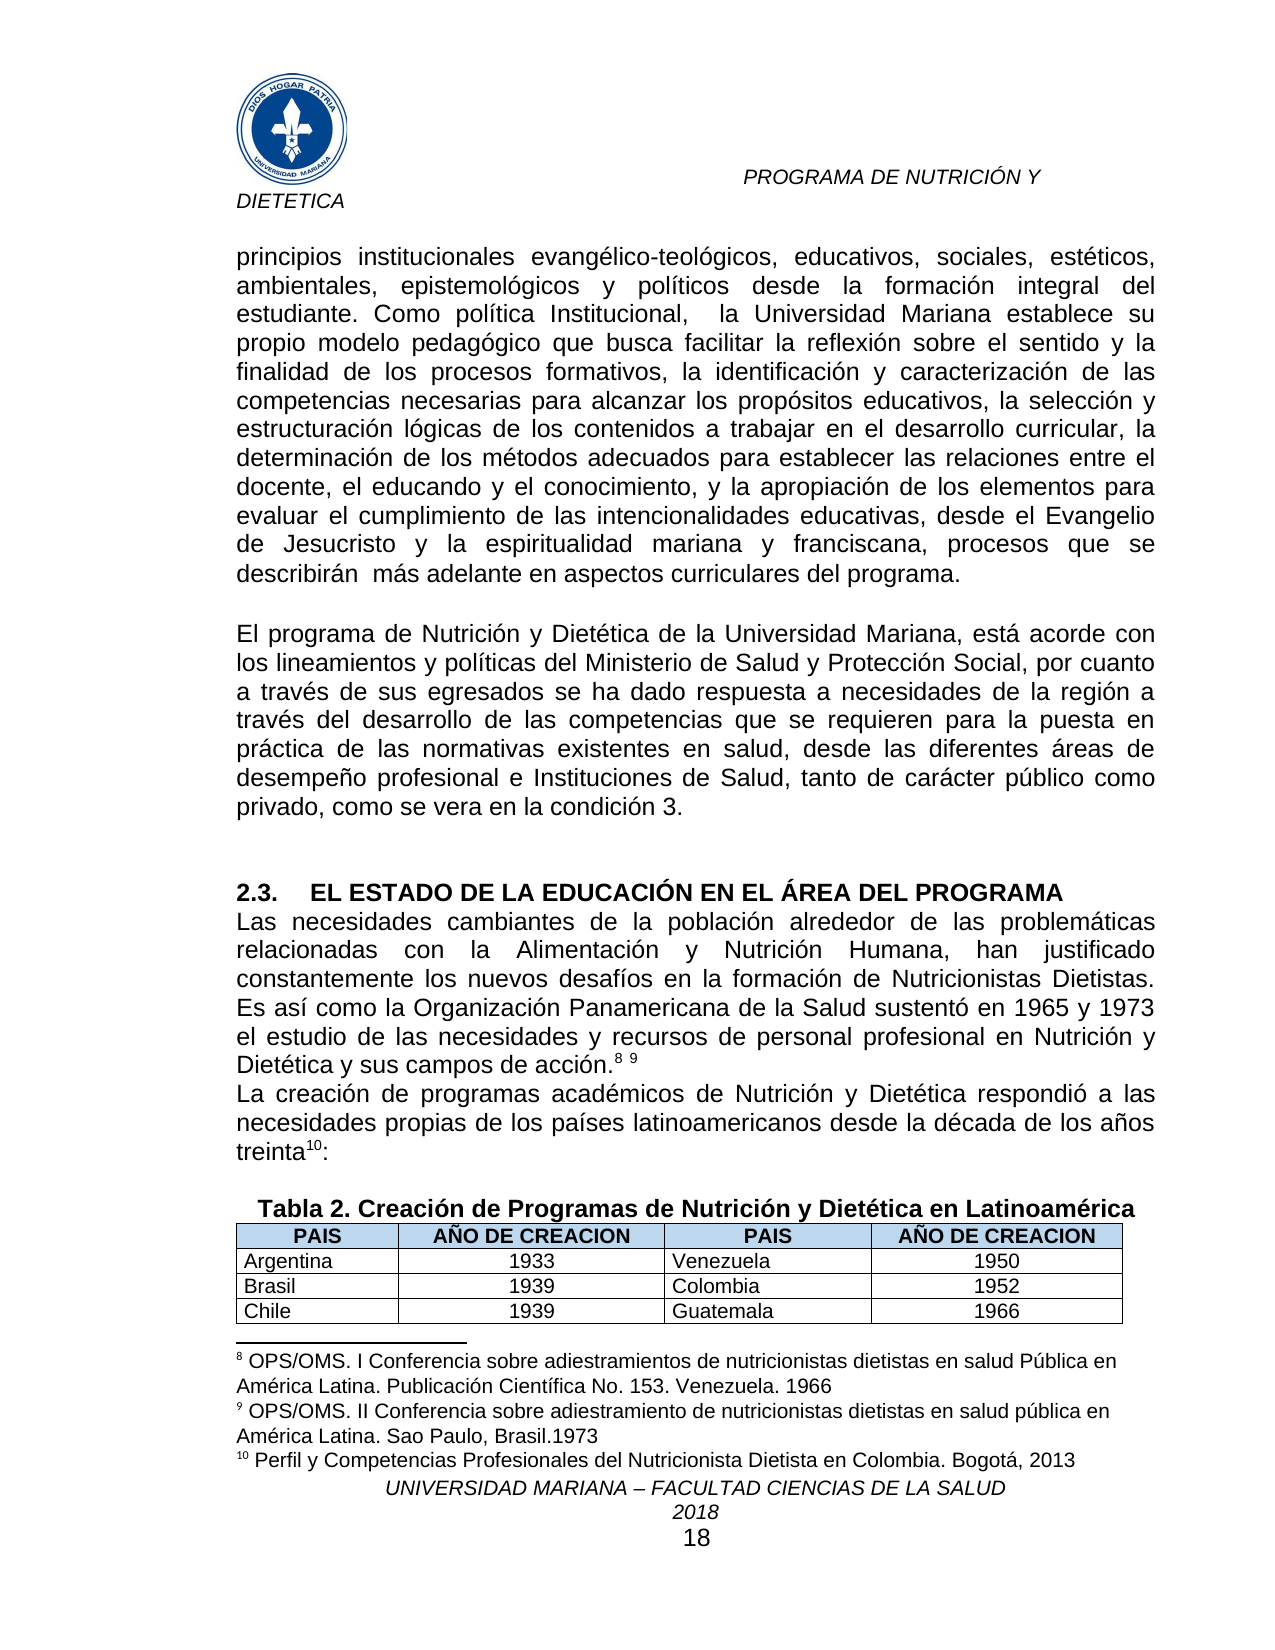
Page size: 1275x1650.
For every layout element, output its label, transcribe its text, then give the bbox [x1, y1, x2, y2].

table_cell Brasil [237, 1274, 398, 1298]
subtitle EL ESTADO DE LA EDUCACIÓN EN EL ÁREA DEL PROGRAMA [236, 878, 1157, 907]
text Las necesidades cambiantes de la población alrededor de las problemáticas relacionadas con la Alimentación y Nutrición Humana, han justificado constantemente los nuevos desafíos en la formación de Nutricionistas Dietistas. Es así como la Organización Panamericana de la Salud sustentó en 1965 y 1973 el estudio de las necesidades y recursos de personal profesional en Nutrición y Dietética y sus campos de acción. [236, 907, 1157, 1079]
table_cell Argentina [237, 1249, 398, 1273]
table_cell 1939 [399, 1299, 664, 1323]
table_cell 1939 [399, 1274, 664, 1298]
table_cell Venezuela [665, 1249, 871, 1273]
table_cell Colombia [665, 1274, 871, 1298]
table_cell 1952 [872, 1274, 1122, 1298]
text La creación de programas académicos de Nutrición y Dietética respondió a las necesidades propias de los países latinoamericanos desde la década de los años treinta: [236, 1079, 1157, 1165]
text Tabla 2. Creación de Programas de Nutrición y Dietética en Latinoamérica [236, 1194, 1157, 1223]
table_cell 1950 [872, 1249, 1122, 1273]
picture [236, 73, 348, 185]
table_cell Chile [237, 1299, 398, 1323]
text El programa de Nutrición y Dietética de la Universidad Mariana, está acorde con los lineamientos y políticas del Ministerio de Salud y Protección Social, por cuanto a través de sus egresados se ha dado respuesta a necesidades de la región a través del desarrollo de las competencias que se requieren para la puesta en práctica de las normativas existentes en salud, desde las diferentes áreas de desempeño profesional e Instituciones de Salud, tanto de carácter público como privado, como se vera en la condición 3. [236, 619, 1157, 820]
table_header PAIS [665, 1224, 871, 1248]
table_header AÑO DE CREACION [872, 1224, 1122, 1248]
table_header PAIS [237, 1224, 398, 1248]
table_cell 1966 [872, 1299, 1122, 1323]
table_cell 1933 [399, 1249, 664, 1273]
table_header AÑO DE CREACION [399, 1224, 664, 1248]
table_cell Guatemala [665, 1299, 871, 1323]
